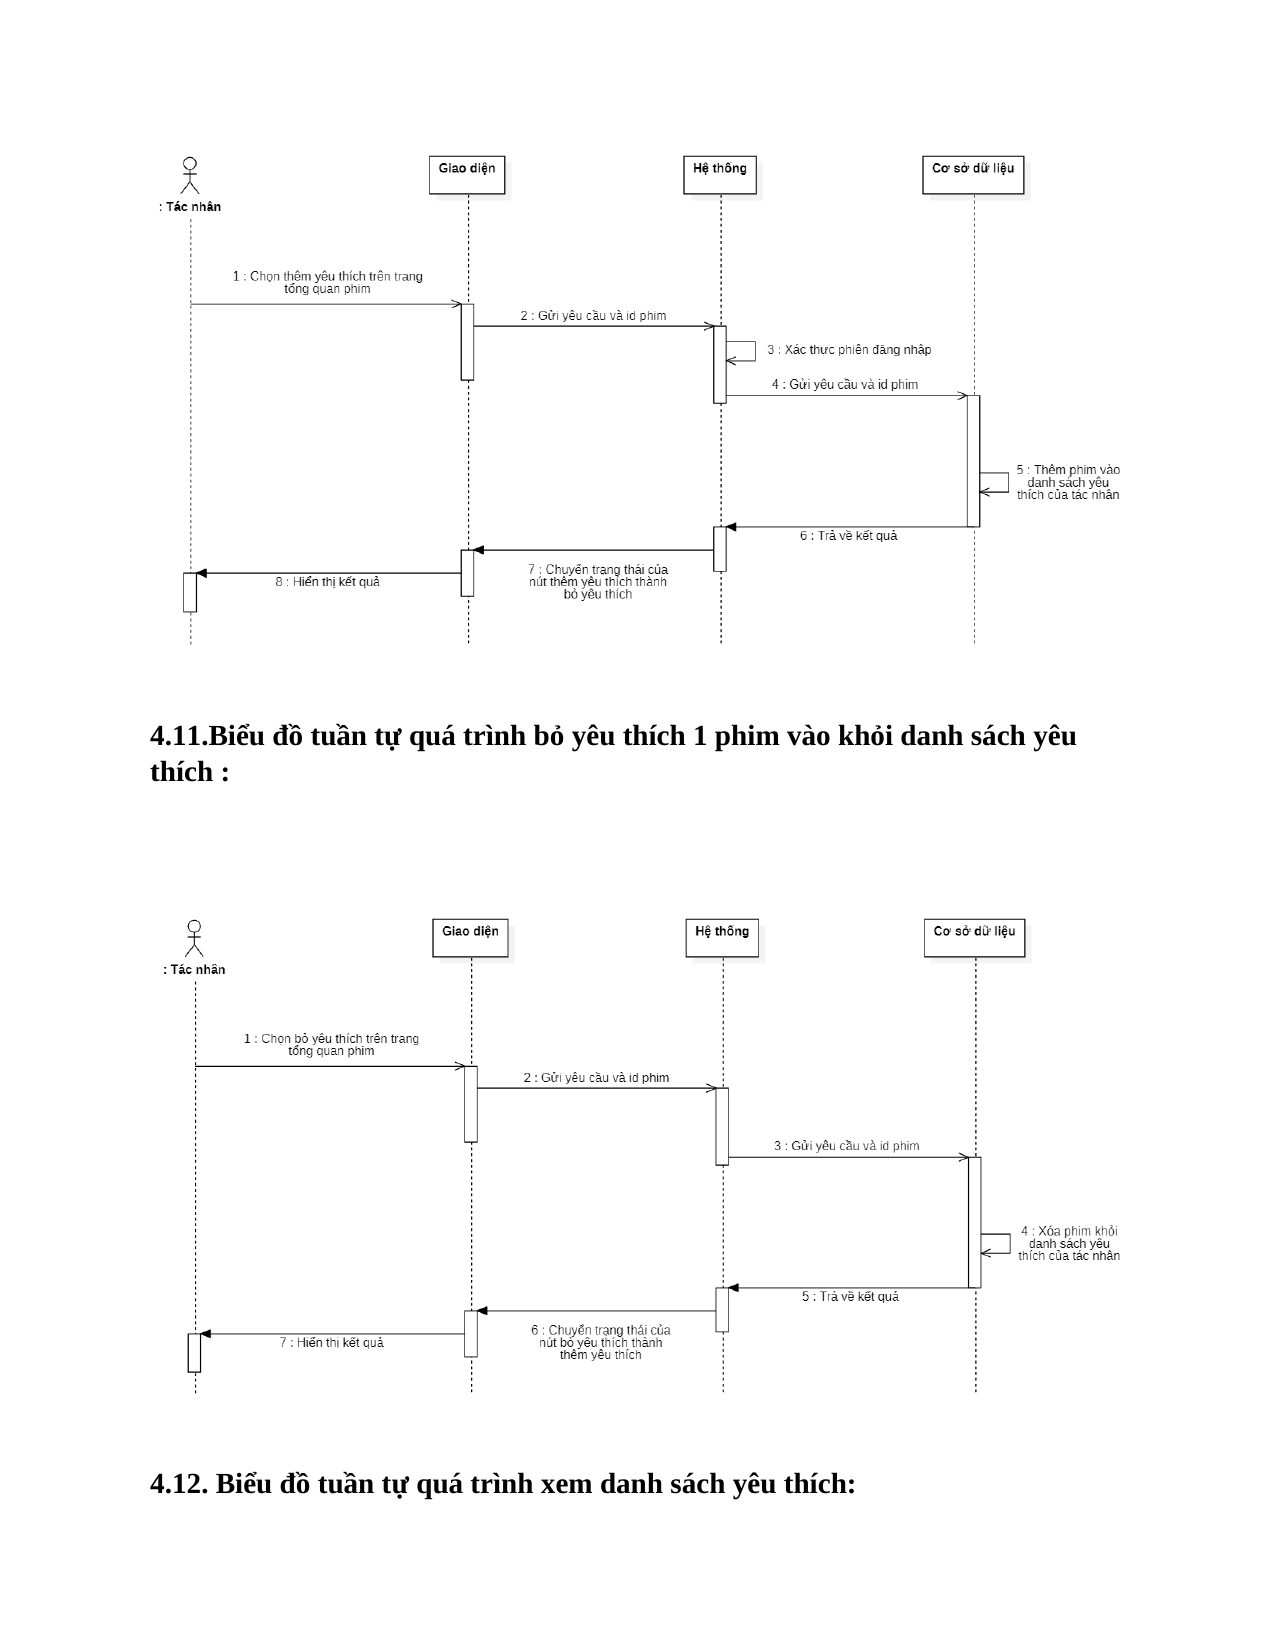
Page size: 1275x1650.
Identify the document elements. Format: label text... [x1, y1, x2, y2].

picture [150, 912, 1125, 1394]
picture [150, 150, 1125, 646]
text 4.12. Biểu đồ tuần tự quá trình xem danh sách yêu thích: [150, 1466, 1125, 1499]
text 4.11.Biểu đồ tuần tự quá trình bỏ yêu thích 1 phim vào khỏi danh sách yêu thích : [150, 718, 1125, 787]
